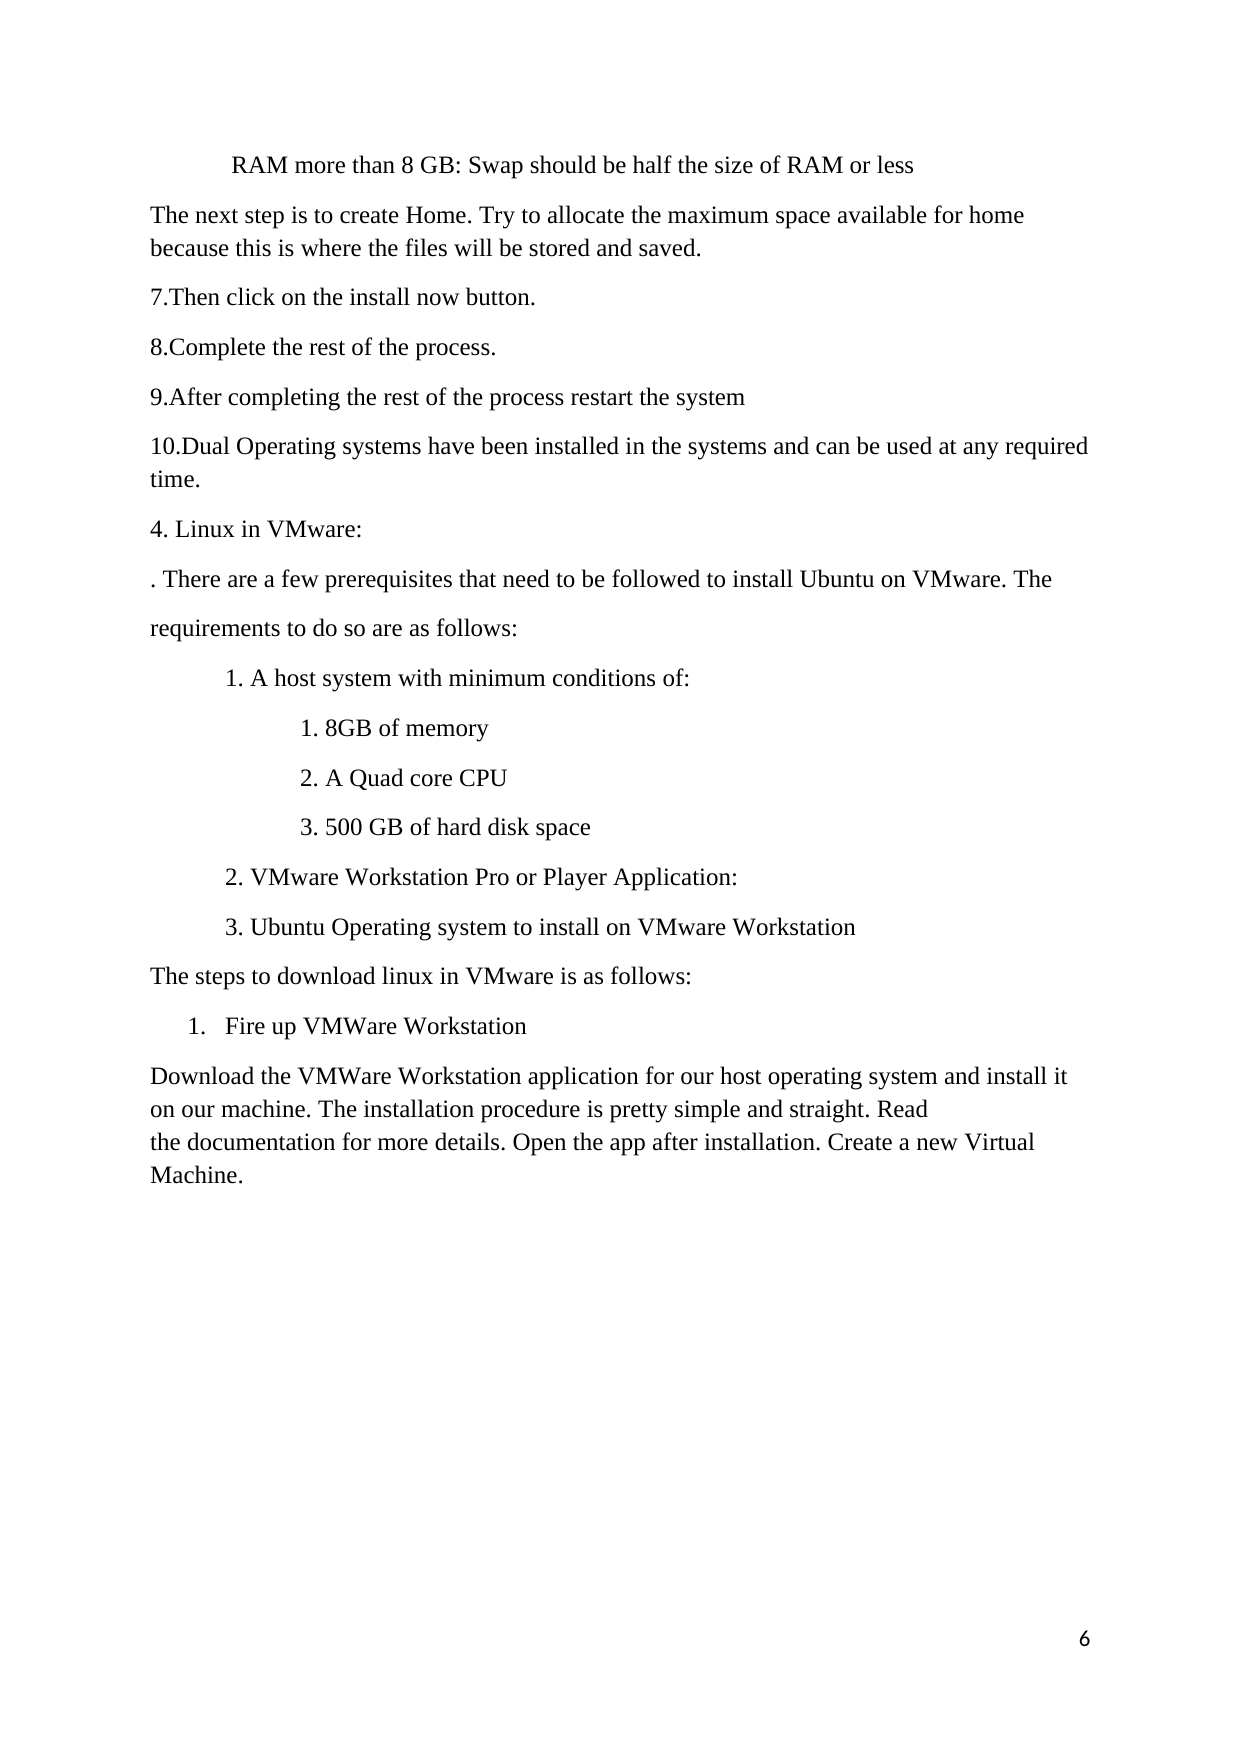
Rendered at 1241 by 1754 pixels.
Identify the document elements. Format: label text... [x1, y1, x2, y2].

text 7.Then click on the install now button. [150, 282, 1090, 311]
text RAM more than 8 GB: Swap should be half the size of RAM or less [225, 150, 1090, 179]
text 10.Dual Operating systems have been installed in the systems and can be used at any required time. [150, 431, 1090, 493]
text . There are a few prerequisites that need to be followed to install Ubuntu on VMware. The [150, 564, 1090, 593]
text 9.After completing the rest of the process restart the system [150, 382, 1090, 411]
text 1. A host system with minimum conditions of: [150, 663, 1090, 692]
list Fire up VMWare Workstation [187, 1011, 1090, 1040]
text 1. 8GB of memory [225, 713, 1090, 742]
text The steps to download linux in VMware is as follows: [150, 961, 1090, 990]
text The next step is to create Home. Try to allocate the maximum space available for home because this is where the files will be stored and saved. [150, 200, 1090, 261]
text 3. Ubuntu Operating system to install on VMware Workstation [150, 912, 1090, 940]
text 4. Linux in VMware: [150, 514, 1090, 543]
text 3. 500 GB of hard disk space [225, 812, 1090, 841]
text 8.Complete the rest of the process. [150, 332, 1090, 361]
text 2. VMware Workstation Pro or Player Application: [150, 862, 1090, 891]
text 2. A Quad core CPU [225, 763, 1090, 791]
text requirements to do so are as follows: [150, 613, 1090, 642]
text Download the VMWare Workstation application for our host operating system and install it on our machine. The installation procedure is pretty simple and straight. Read the documentation for more details. Open the app after installation. Create a new Virtual Machine. [150, 1061, 1090, 1222]
